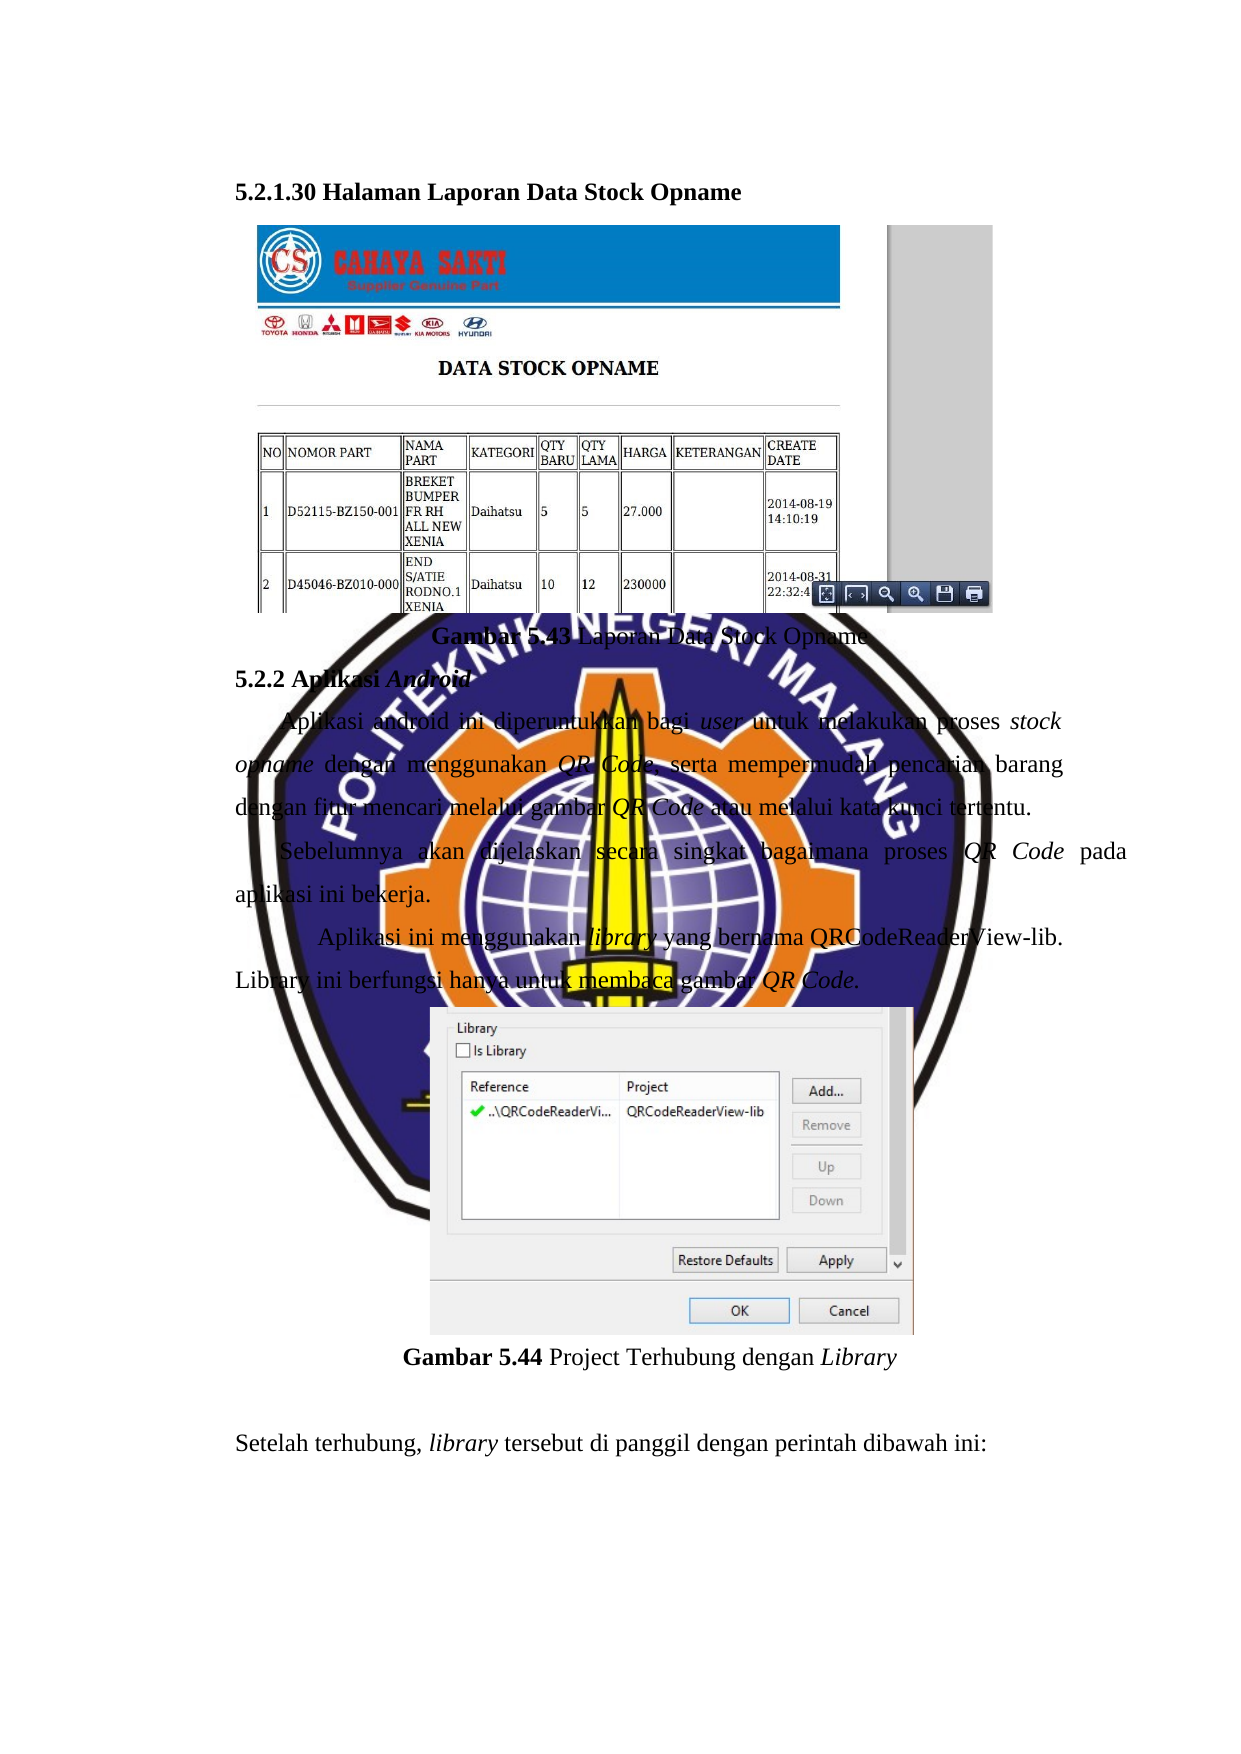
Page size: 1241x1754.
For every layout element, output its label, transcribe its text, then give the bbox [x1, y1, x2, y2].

picture [264, 225, 274, 229]
picture [247, 994, 993, 1335]
text Sebelumnya akan dijelaskan secara singkat bagaimana proses QR Code pada aplikasi ini bekerja. [235, 836, 1127, 908]
text Aplikasi android ini diperuntukkan bagi user untuk melakukan proses stock opname dengan menggunakan QR Code, serta mempermudah pencarian barang dengan fitur mencari melalui gambar QR Code atau melalui kata kunci tertentu. [235, 706, 1063, 821]
text Setelah terhubung, library tersebut di panggil dengan perintah dibawah ini: [235, 1428, 1127, 1457]
picture [244, 225, 993, 664]
picture [247, 821, 993, 836]
picture [247, 908, 993, 922]
text Gambar 5.43 Laporan Data Stock Opname [251, 621, 1048, 650]
text Library ini berfungsi hanya untuk membaca gambar QR Code. [235, 965, 1127, 994]
subtitle 5.2.2 Aplikasi Android [235, 664, 1126, 692]
text Aplikasi ini menggunakan library yang bernama QRCodeReaderView-lib. [236, 922, 1063, 951]
text Gambar 5.44 Project Terhubung dengan Library [251, 1342, 1048, 1371]
picture [247, 951, 993, 965]
picture [247, 692, 993, 706]
subtitle 5.2.1.30 Halaman Laporan Data Stock Opname [235, 177, 1126, 206]
